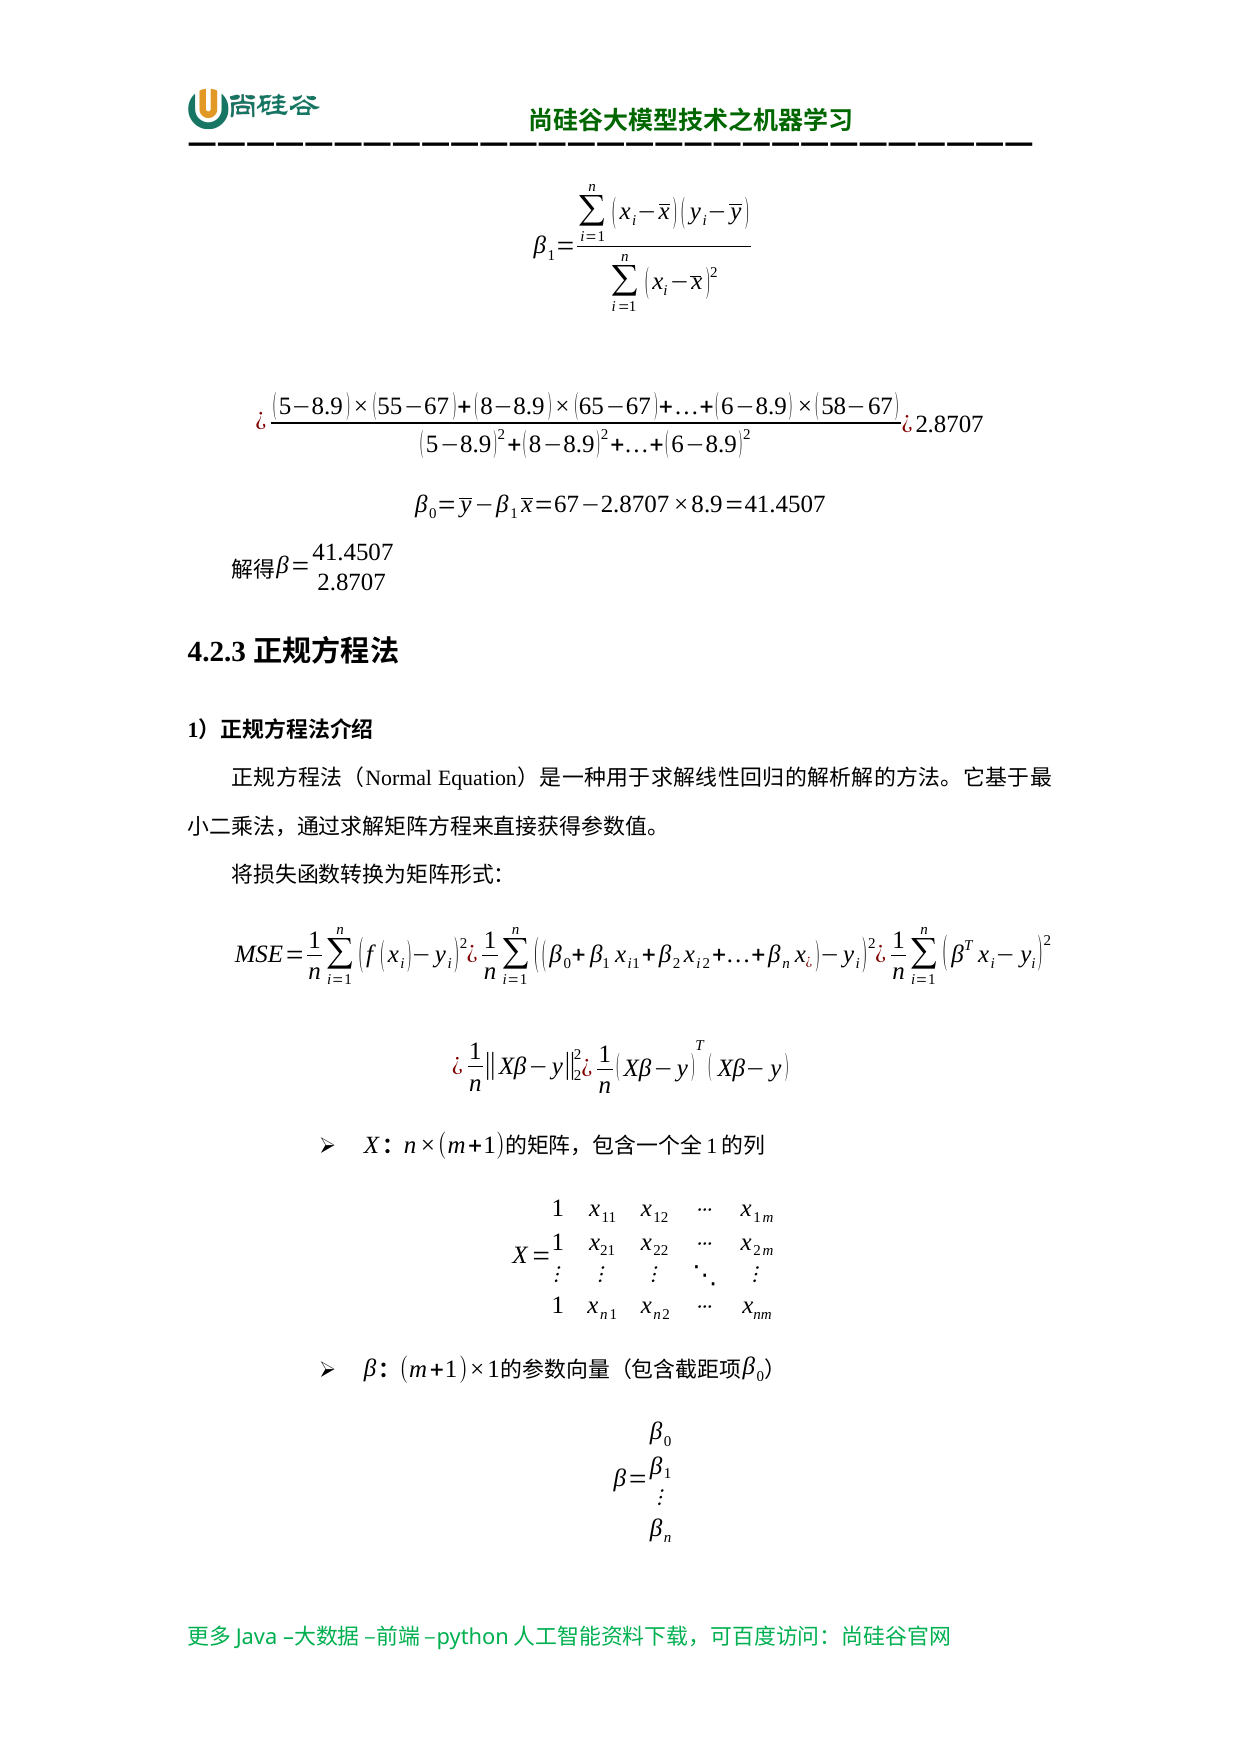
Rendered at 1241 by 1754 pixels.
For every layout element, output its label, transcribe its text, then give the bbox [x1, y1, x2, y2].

text 正规方程法介绍 [187, 711, 1053, 744]
picture [187, 88, 321, 130]
text 正规方程法 [187, 616, 1053, 681]
text 正规方程法（Normal Equation）是一种用于求解线性回归的解析解的方法。它基于最小二乘法，通过求解矩阵方程来直接获得参数值。 [187, 759, 1053, 841]
text 将损失函数转换为矩阵形式： [187, 857, 1053, 889]
text ：的矩阵，包含一个全1的列 [275, 1113, 1053, 1178]
text ：的参数向量（包含截距项） [275, 1336, 1053, 1401]
text 解得 [187, 535, 1053, 600]
